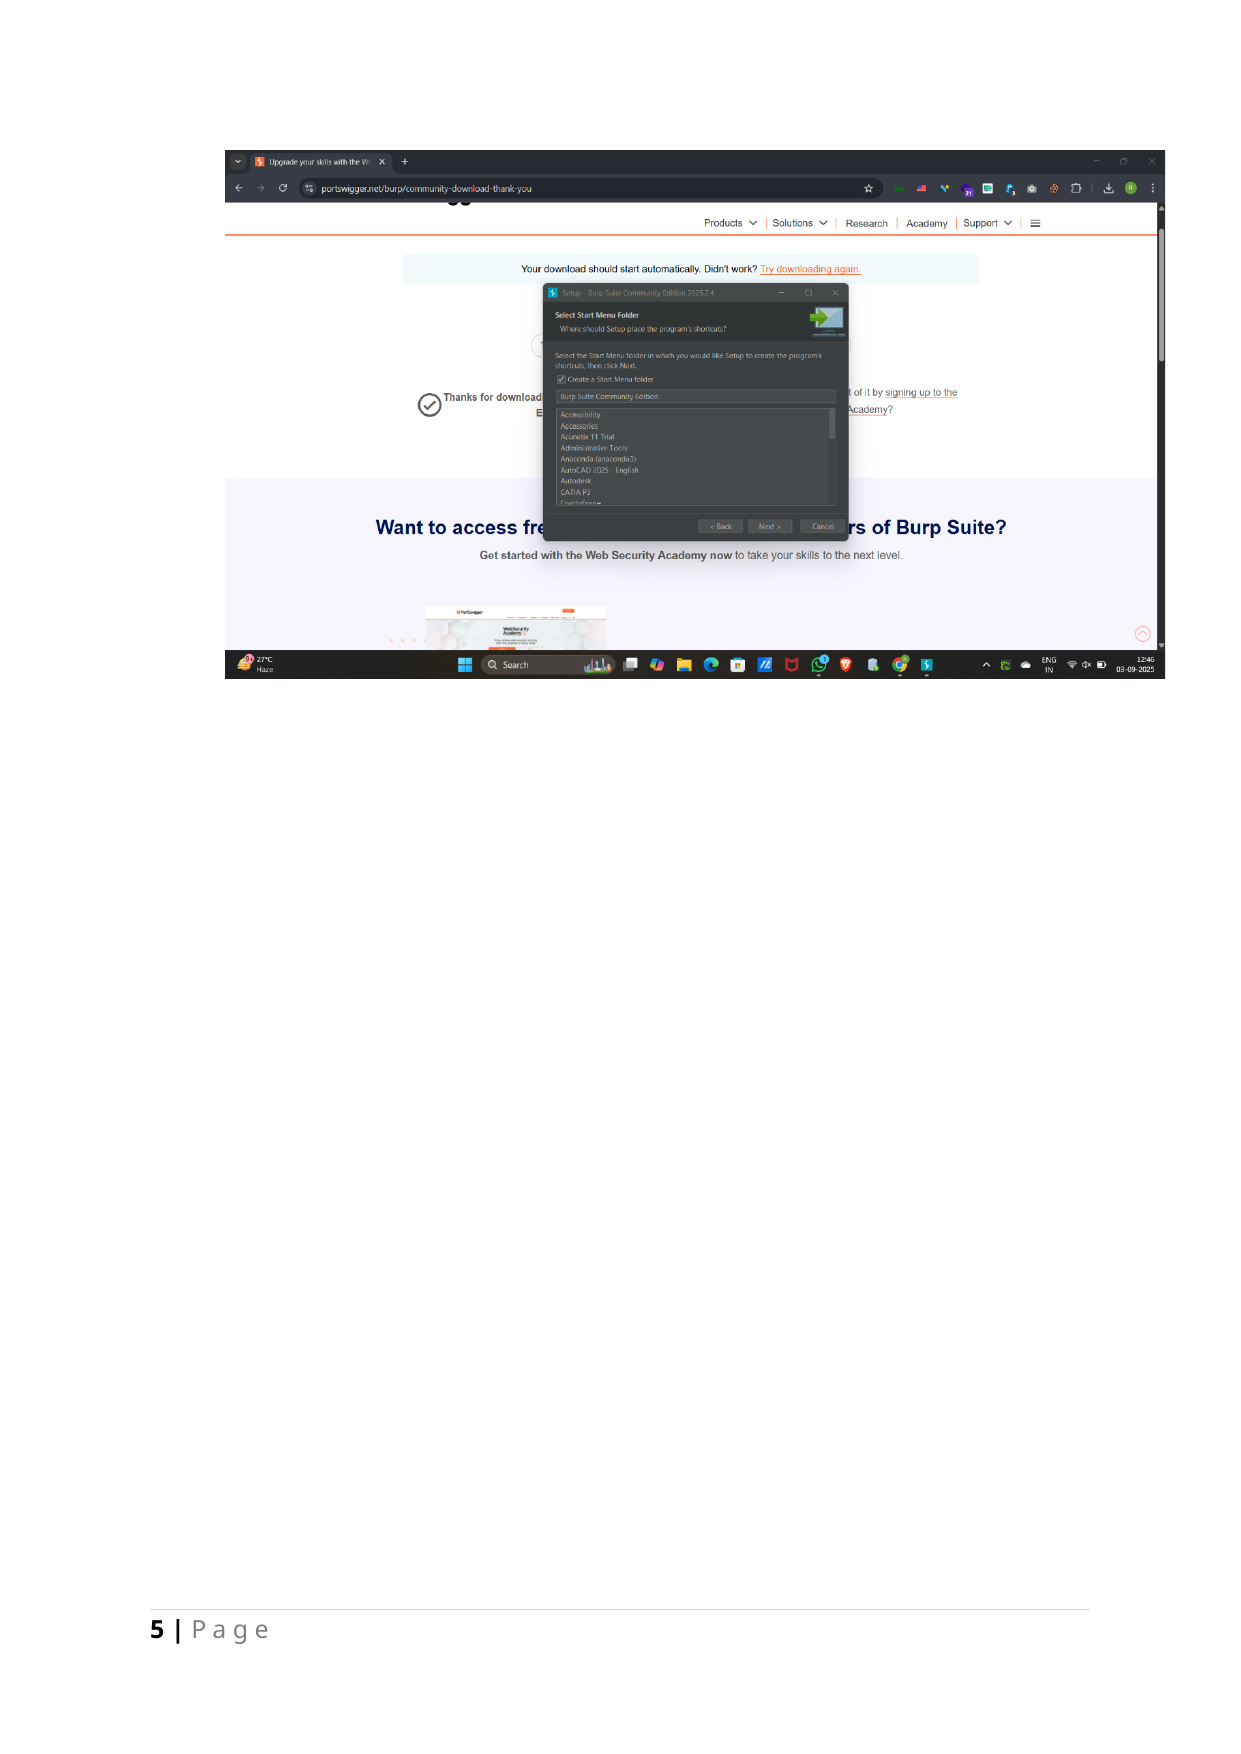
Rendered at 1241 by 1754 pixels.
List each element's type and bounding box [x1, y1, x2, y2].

picture [225, 150, 1166, 679]
